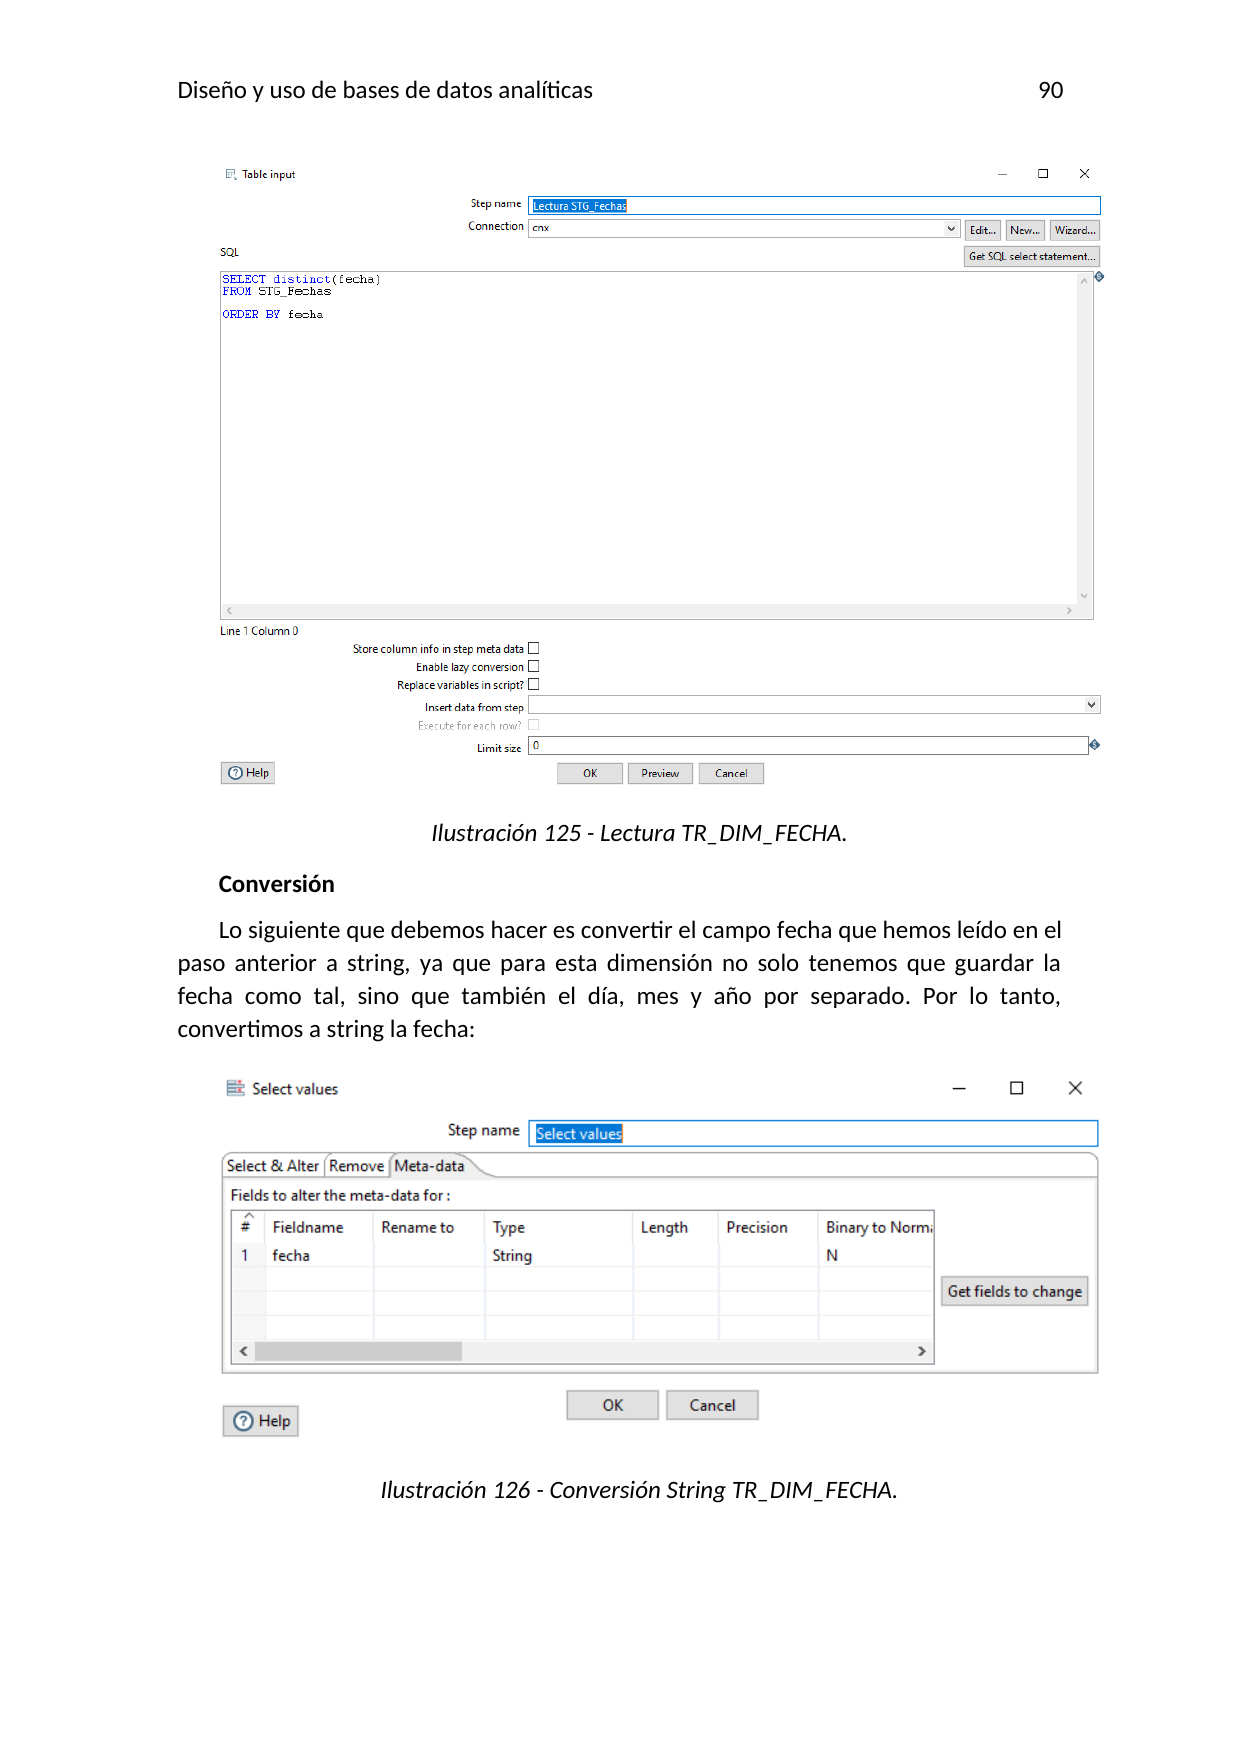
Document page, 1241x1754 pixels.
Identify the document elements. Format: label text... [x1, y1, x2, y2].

text Lo siguiente que debemos hacer es convertir el campo fecha que hemos leído en el paso anterior a string, ya que para esta dimensión no solo tenemos que guardar la fecha como tal, sino que también el día, mes y año por separado. Por lo tanto, convertimos a string la fecha: [177, 914, 1063, 1043]
picture [218, 1074, 1105, 1443]
subtitle Conversión [177, 868, 1063, 899]
picture [218, 165, 1105, 786]
